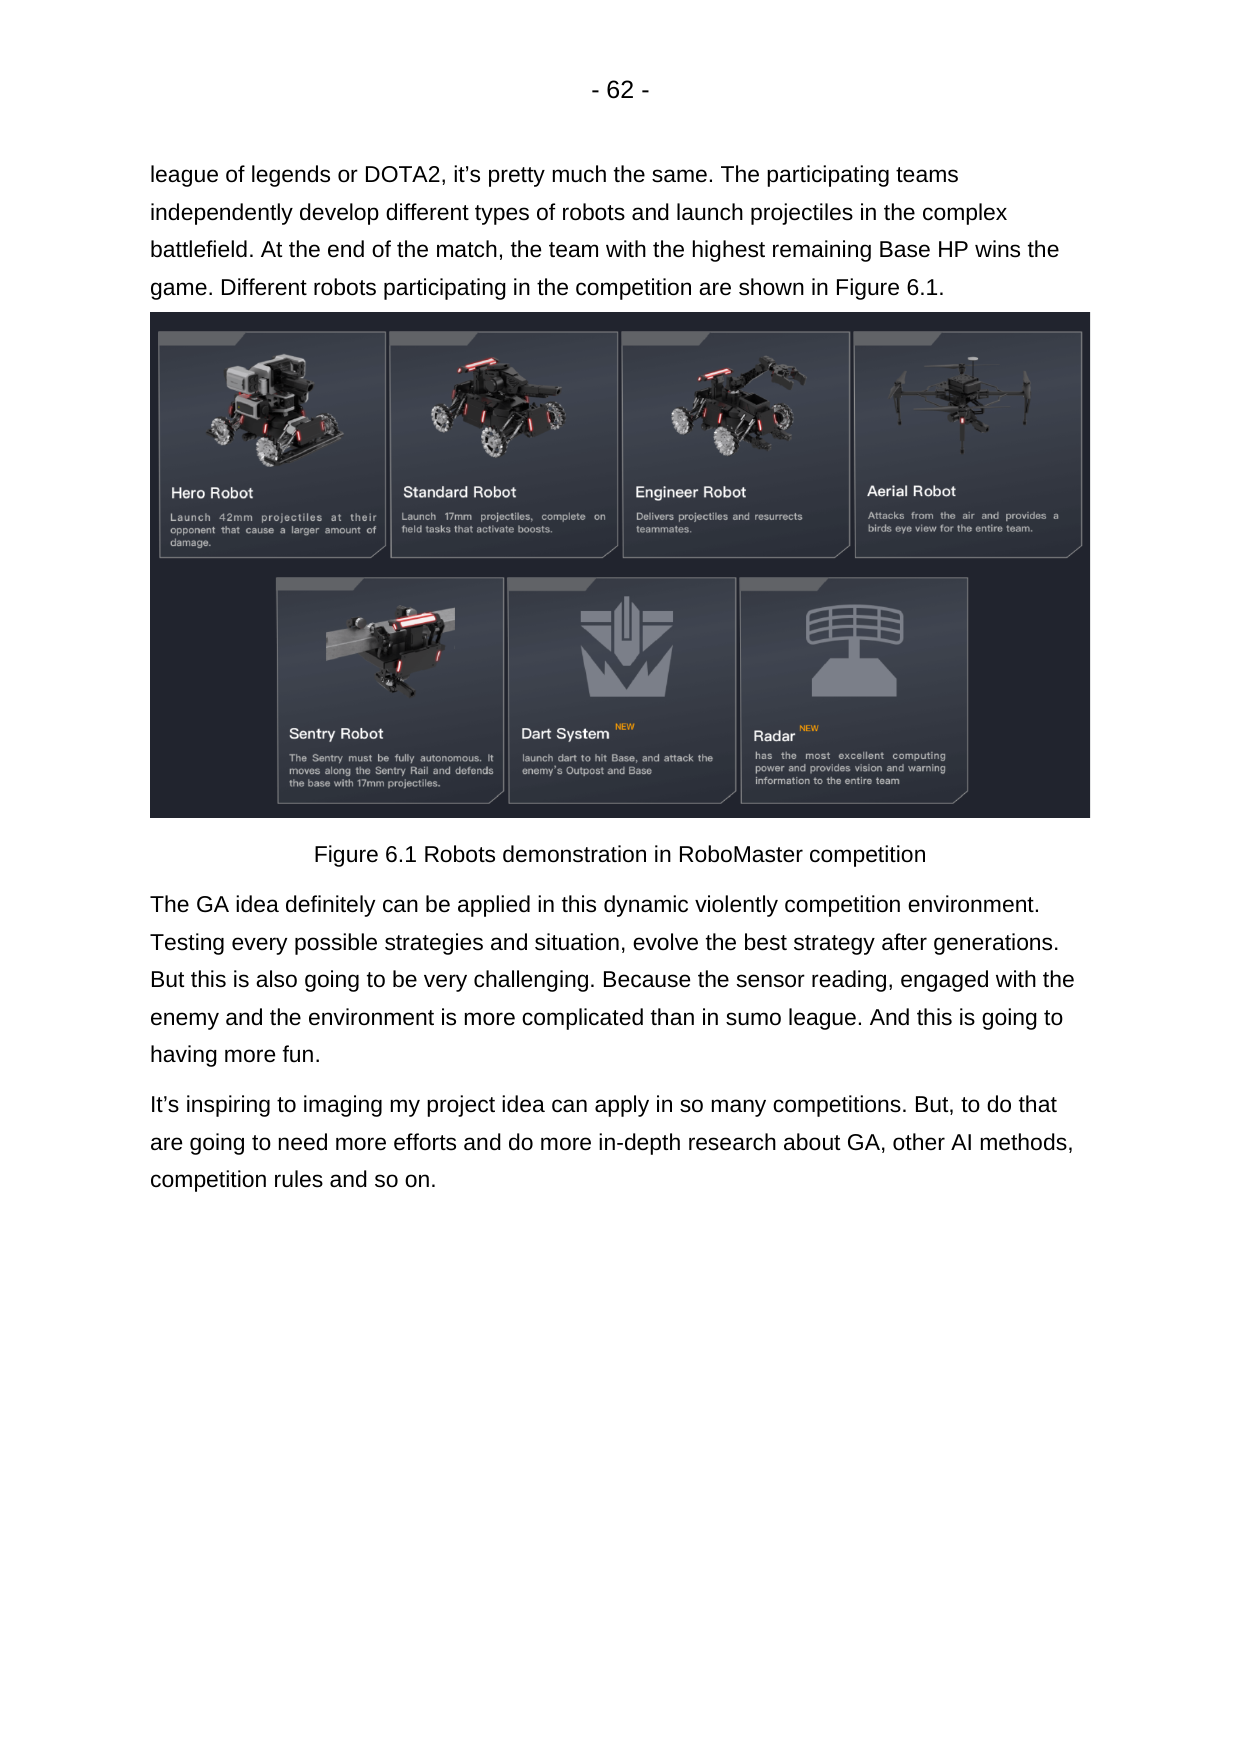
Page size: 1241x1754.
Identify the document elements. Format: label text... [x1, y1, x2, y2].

text Figure 6.1 Robots demonstration in RoboMaster competition [150, 830, 1090, 868]
text The GA idea definitely can be applied in this dynamic violently competition environment. Testing every possible strategies and situation, evolve the best strategy after generations. But this is also going to be very challenging. Because the sensor reading, engaged with the enemy and the environment is more complicated than in sumo league. And this is going to having more fun. [150, 880, 1090, 1068]
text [150, 150, 1090, 300]
text It’s inspiring to imaging my project idea can apply in so many competitions. But, to do that are going to need more efforts and do more in-depth research about GA, other AI methods, competition rules and so on. [150, 1080, 1090, 1193]
picture [150, 312, 1091, 818]
